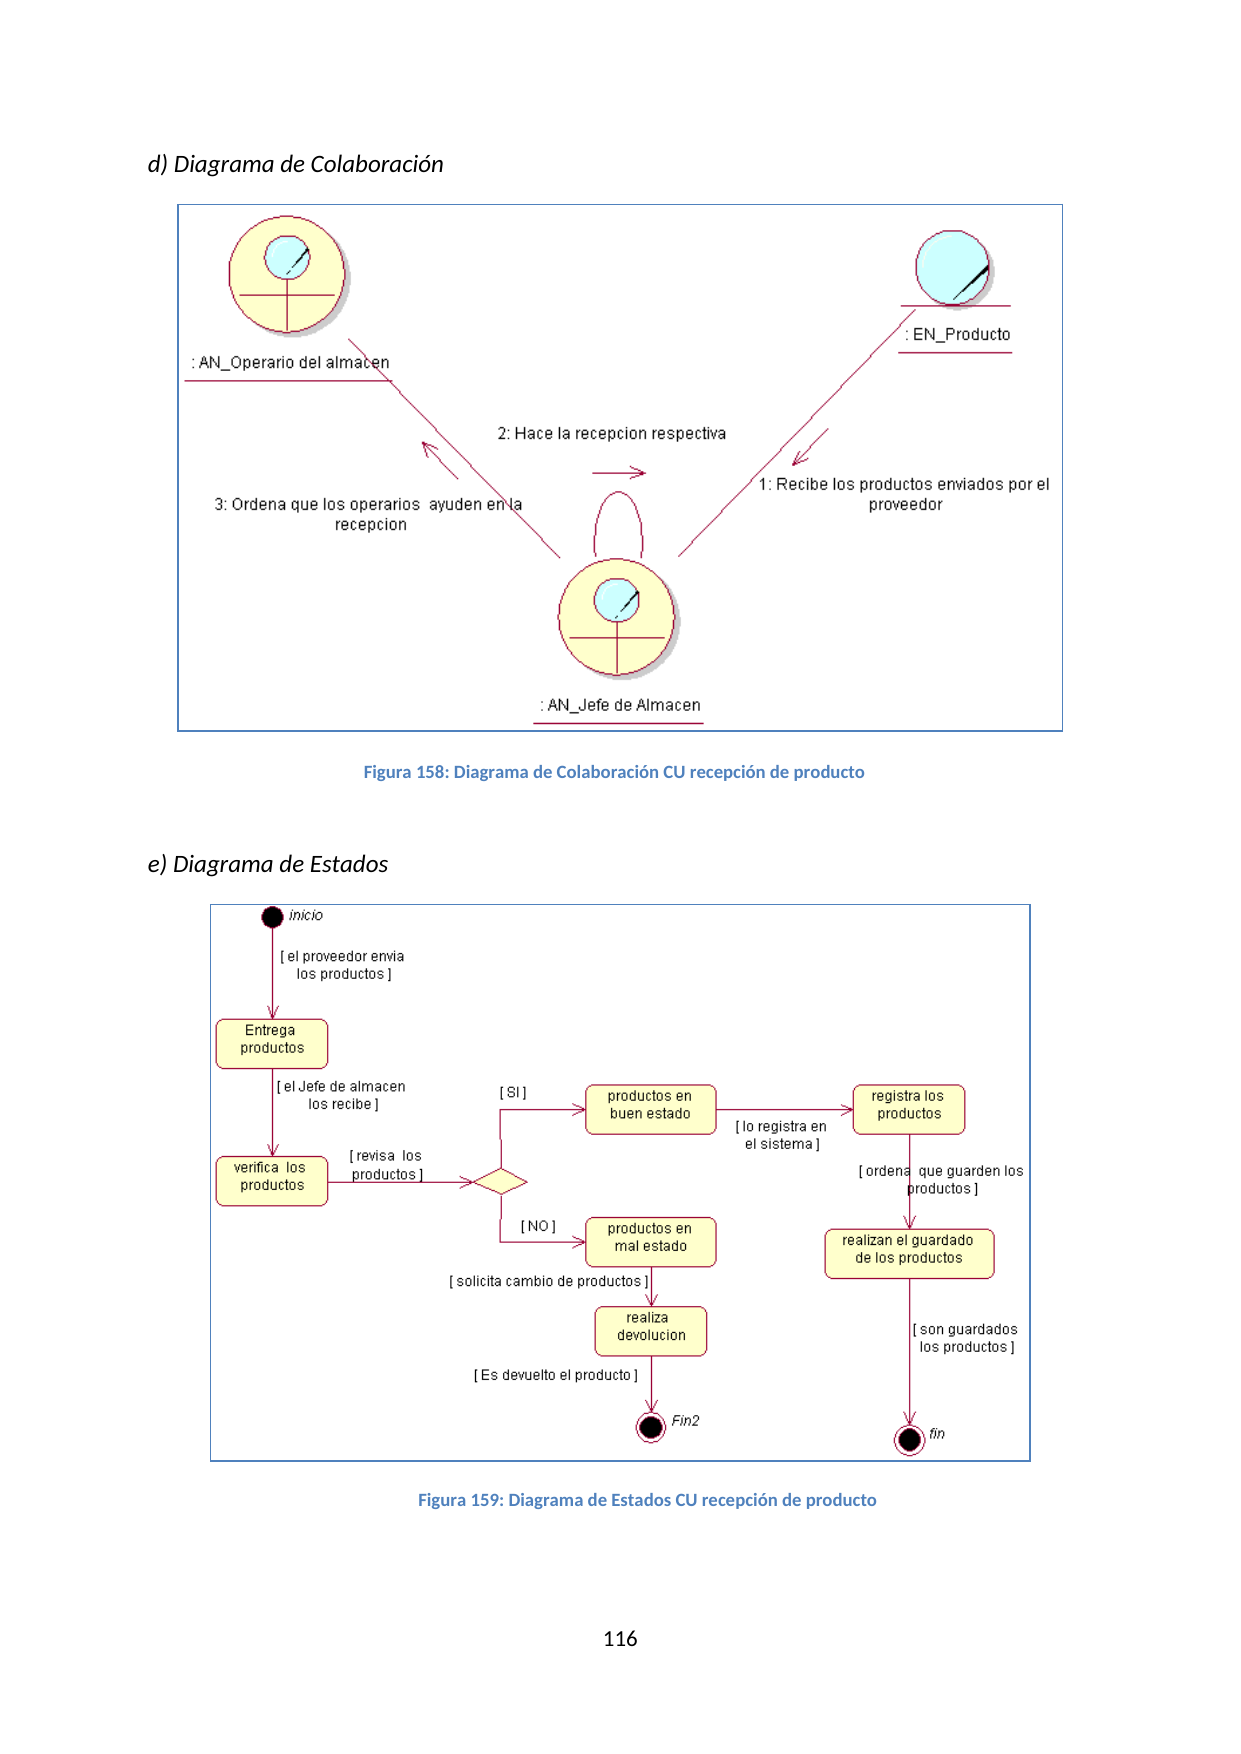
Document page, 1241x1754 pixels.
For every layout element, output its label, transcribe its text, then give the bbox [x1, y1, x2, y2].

text d) Diagrama de Colaboración [148, 148, 1093, 178]
picture [211, 905, 1029, 1460]
text e) Diagrama de Estados [148, 848, 1093, 878]
picture [179, 205, 1062, 730]
